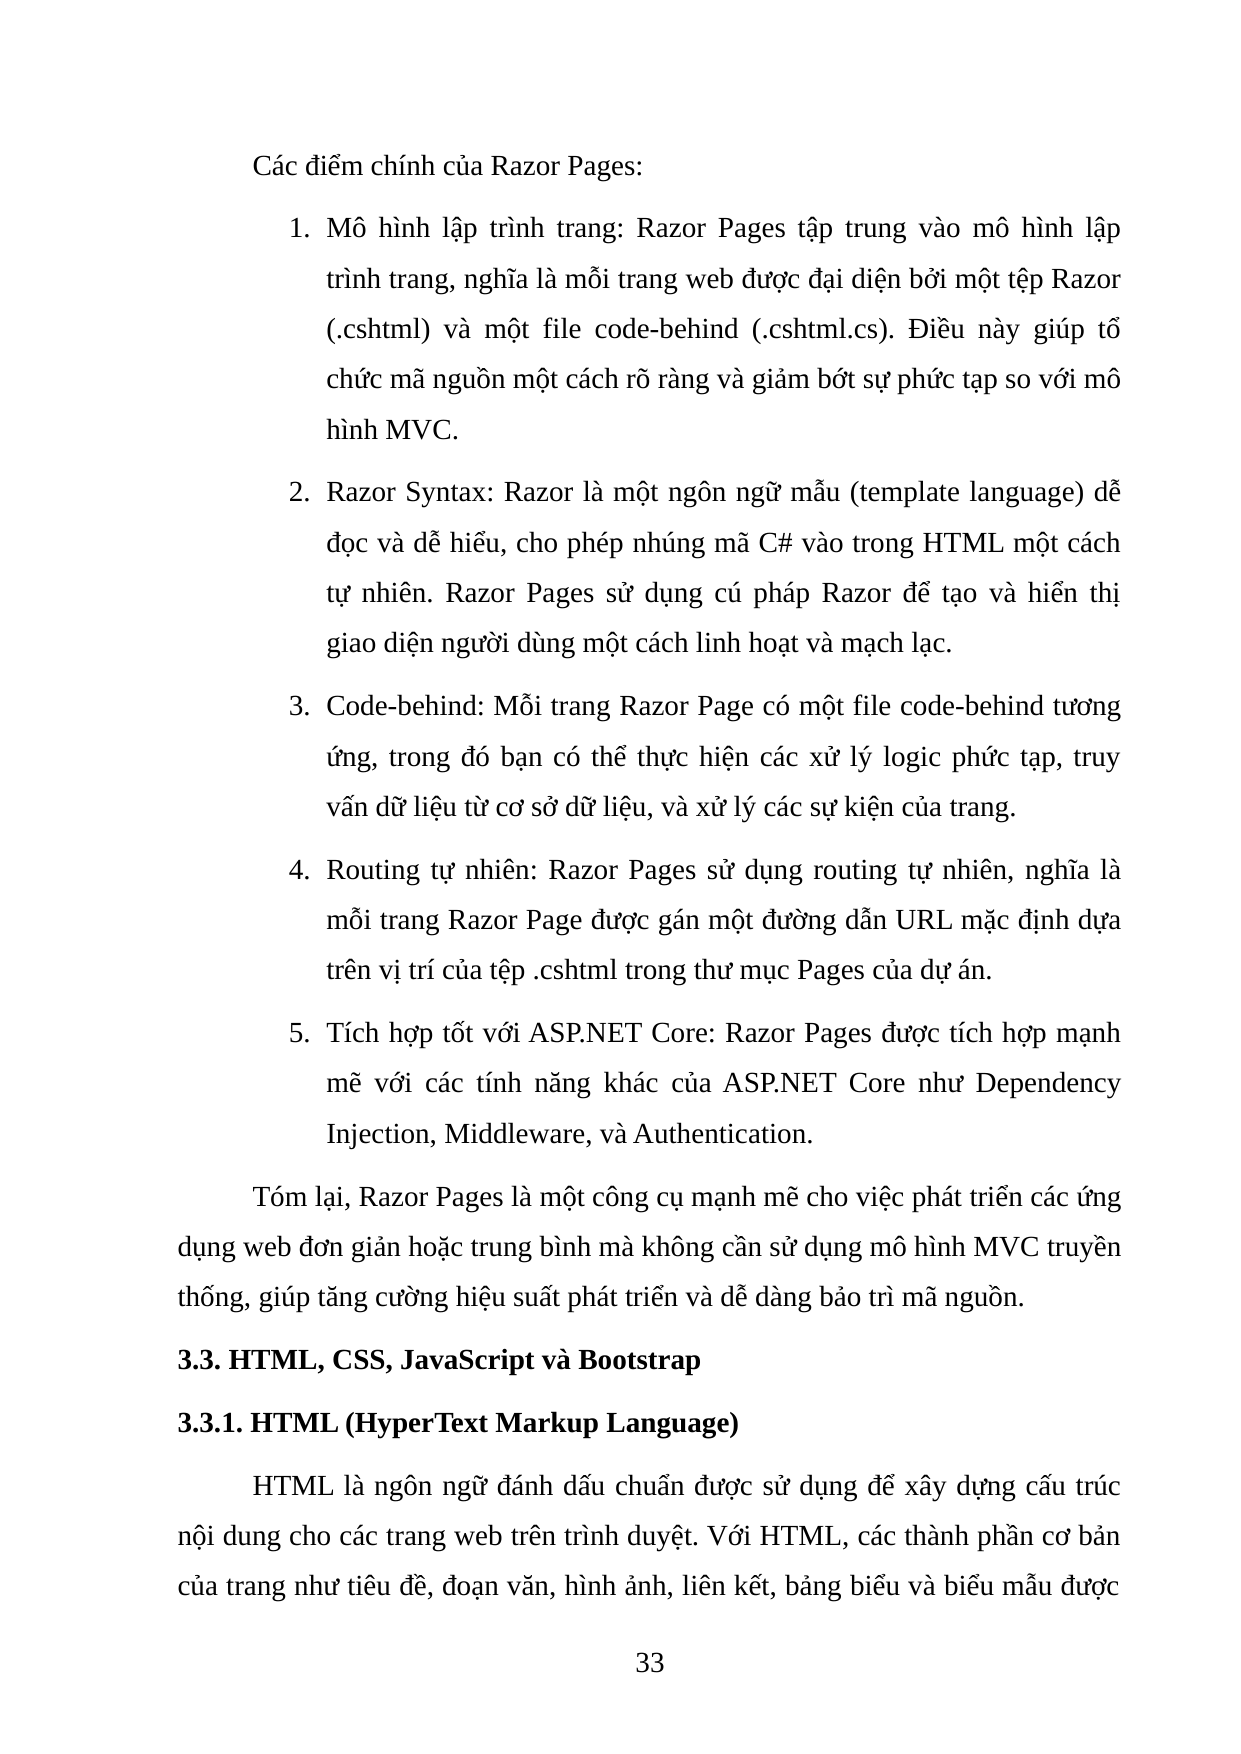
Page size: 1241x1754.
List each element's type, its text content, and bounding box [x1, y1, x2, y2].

list Tích hợp tốt với ASP.NET Core: Razor Pages được tích hợp mạnh mẽ với các tính năng khác của ASP.NET Core như Dependency Injection, Middleware, và Authentication. [288, 1015, 1122, 1149]
list Mô hình lập trình trang: Razor Pages tập trung vào mô hình lập trình trang, nghĩa là mỗi trang web được đại diện bởi một tệp Razor (.cshtml) và một file code-behind (.cshtml.cs). Điều này giúp tổ chức mã nguồn một cách rõ ràng và giảm bớt sự phức tạp so với mô hình MVC. [288, 211, 1122, 445]
text Các điểm chính của Razor Pages: [177, 148, 1122, 181]
list Code-behind: Mỗi trang Razor Page có một file code-behind tương ứng, trong đó bạn có thể thực hiện các xử lý logic phức tạp, truy vấn dữ liệu từ cơ sở dữ liệu, và xử lý các sự kiện của trang. [288, 688, 1122, 822]
list Razor Syntax: Razor là một ngôn ngữ mẫu (template language) dễ đọc và dễ hiểu, cho phép nhúng mã C# vào trong HTML một cách tự nhiên. Razor Pages sử dụng cú pháp Razor để tạo và hiển thị giao diện người dùng một cách linh hoạt và mạch lạc. [288, 474, 1122, 659]
subtitle 3.3. HTML, CSS, JavaScript và Bootstrap [177, 1342, 1122, 1376]
list Routing tự nhiên: Razor Pages sử dụng routing tự nhiên, nghĩa là mỗi trang Razor Page được gán một đường dẫn URL mặc định dựa trên vị trí của tệp .cshtml trong thư mục Pages của dự án. [288, 852, 1122, 986]
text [177, 1468, 1122, 1602]
subtitle 3.3.1. HTML (HyperText Markup Language) [177, 1405, 1122, 1438]
text Tóm lại, Razor Pages là một công cụ mạnh mẽ cho việc phát triển các ứng dụng web đơn giản hoặc trung bình mà không cần sử dụng mô hình MVC truyền thống, giúp tăng cường hiệu suất phát triển và dễ dàng bảo trì mã nguồn. [177, 1179, 1122, 1313]
